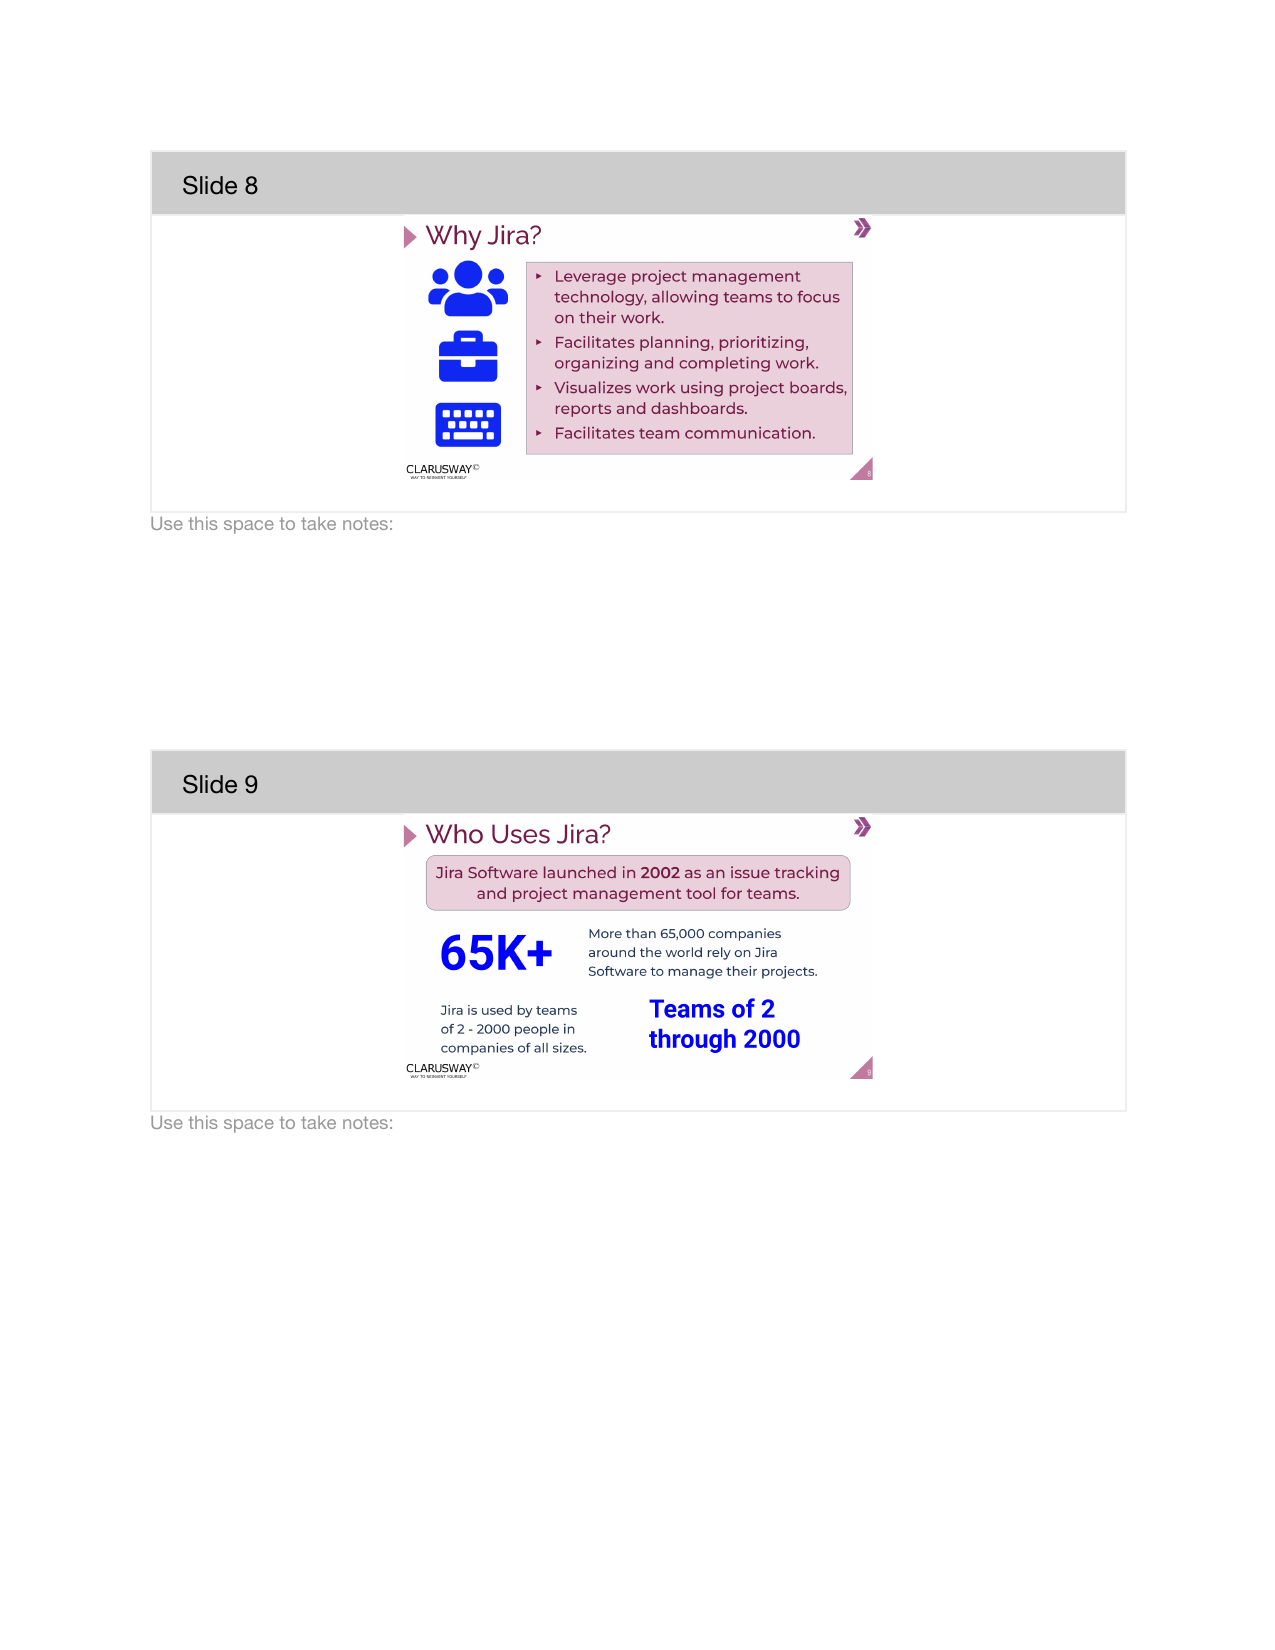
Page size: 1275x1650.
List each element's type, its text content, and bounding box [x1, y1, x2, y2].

text Use this space to take notes: [150, 513, 1125, 536]
table_cell [152, 216, 1125, 511]
picture [403, 814, 873, 1079]
text Use this space to take notes: [150, 1112, 1125, 1135]
table_cell [152, 815, 1125, 1110]
table_header Slide 8 [152, 152, 1125, 214]
picture [403, 215, 873, 480]
table_header Slide 9 [152, 751, 1125, 813]
